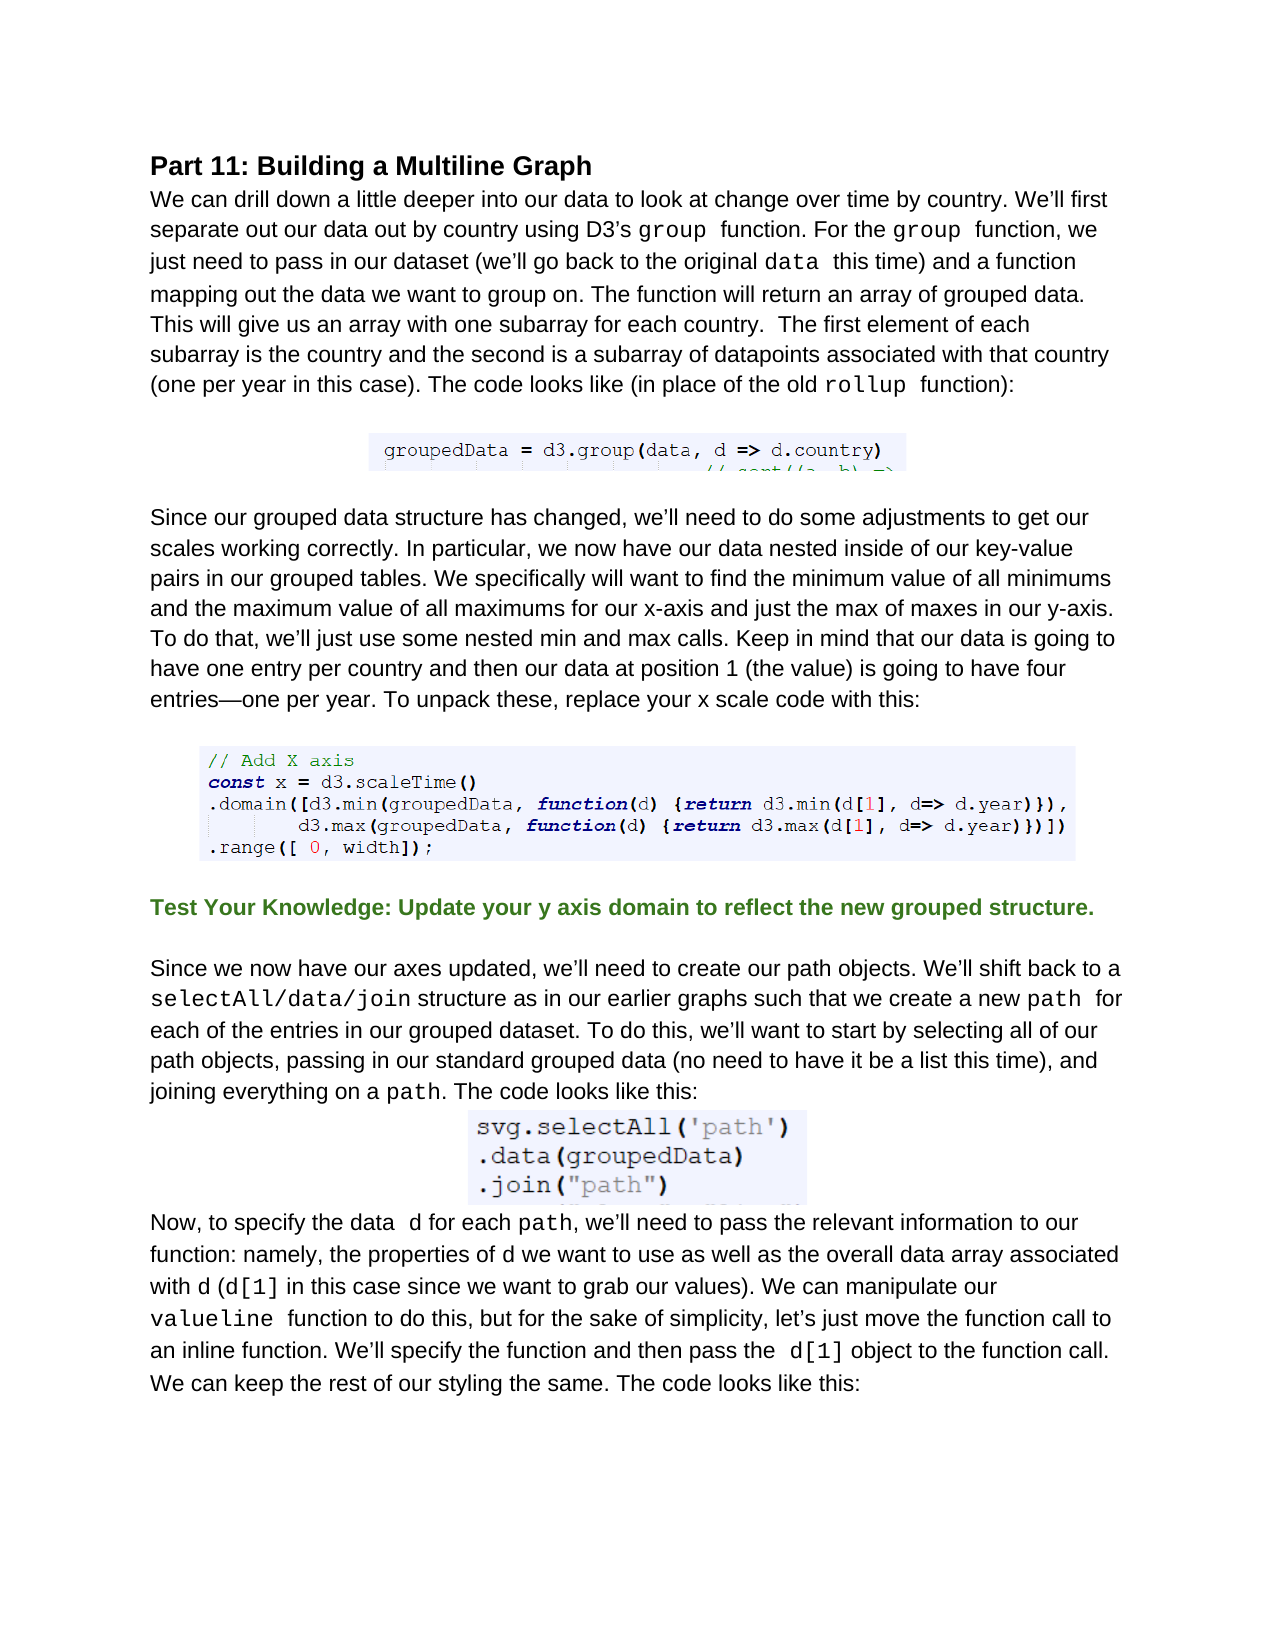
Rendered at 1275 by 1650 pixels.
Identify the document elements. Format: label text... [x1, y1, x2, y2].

picture [199, 746, 1076, 861]
text We can drill down a little deeper into our data to look at change over time by country. We’ll first separate out our data out by country using D3’s group function. For the group function, we just need to pass in our dataset (we’ll go back to the original data this time) and a function mapping out the data we want to group on. The function will return an array of grouped data. This will give us an array with one subarray for each country. The first element of each subarray is the country and the second is a subarray of datapoints associated with that country (one per year in this case). The code looks like (in place of the old rollup function): [150, 186, 1125, 399]
picture [467, 1110, 808, 1205]
text Part 11: Building a Multiline Graph [150, 150, 1125, 181]
picture [368, 433, 907, 471]
text Test Your Knowledge: Update your y axis domain to reflect the new grouped structure. [150, 894, 1125, 921]
text Since our grouped data structure has changed, we’ll need to do some adjustments to get our scales working correctly. In particular, we now have our data nested inside of our key-value pairs in our grouped tables. We specifically will want to find the minimum value of all minimums and the maximum value of all maximums for our x-axis and just the max of maxes in our y-axis. To do that, we’ll just use some nested min and max calls. Keep in mind that our data is going to have one entry per country and then our data at position 1 (the value) is going to have four entries—one per year. To unpack these, replace your x scale code with this: [150, 504, 1125, 712]
text Now, to specify the data d for each path, we’ll need to pass the relevant information to our function: namely, the properties of d we want to use as well as the overall data array associated with d (d[1] in this case since we want to grab our values). We can manipulate our valueline function to do this, but for the sake of simplicity, let’s just move the function call to an inline function. We’ll specify the function and then pass the d[1] object to the function call. We can keep the rest of our styling the same. The code looks like this: [150, 1208, 1125, 1396]
text Since we now have our axes updated, we’ll need to create our path objects. We’ll shift back to a selectAll/data/join structure as in our earlier graphs such that we create a new path for each of the entries in our grouped dataset. To do this, we’ll want to start by selecting all of our path objects, passing in our standard grouped data (no need to have it be a list this time), and joining everything on a path. The code looks like this: [150, 955, 1125, 1106]
